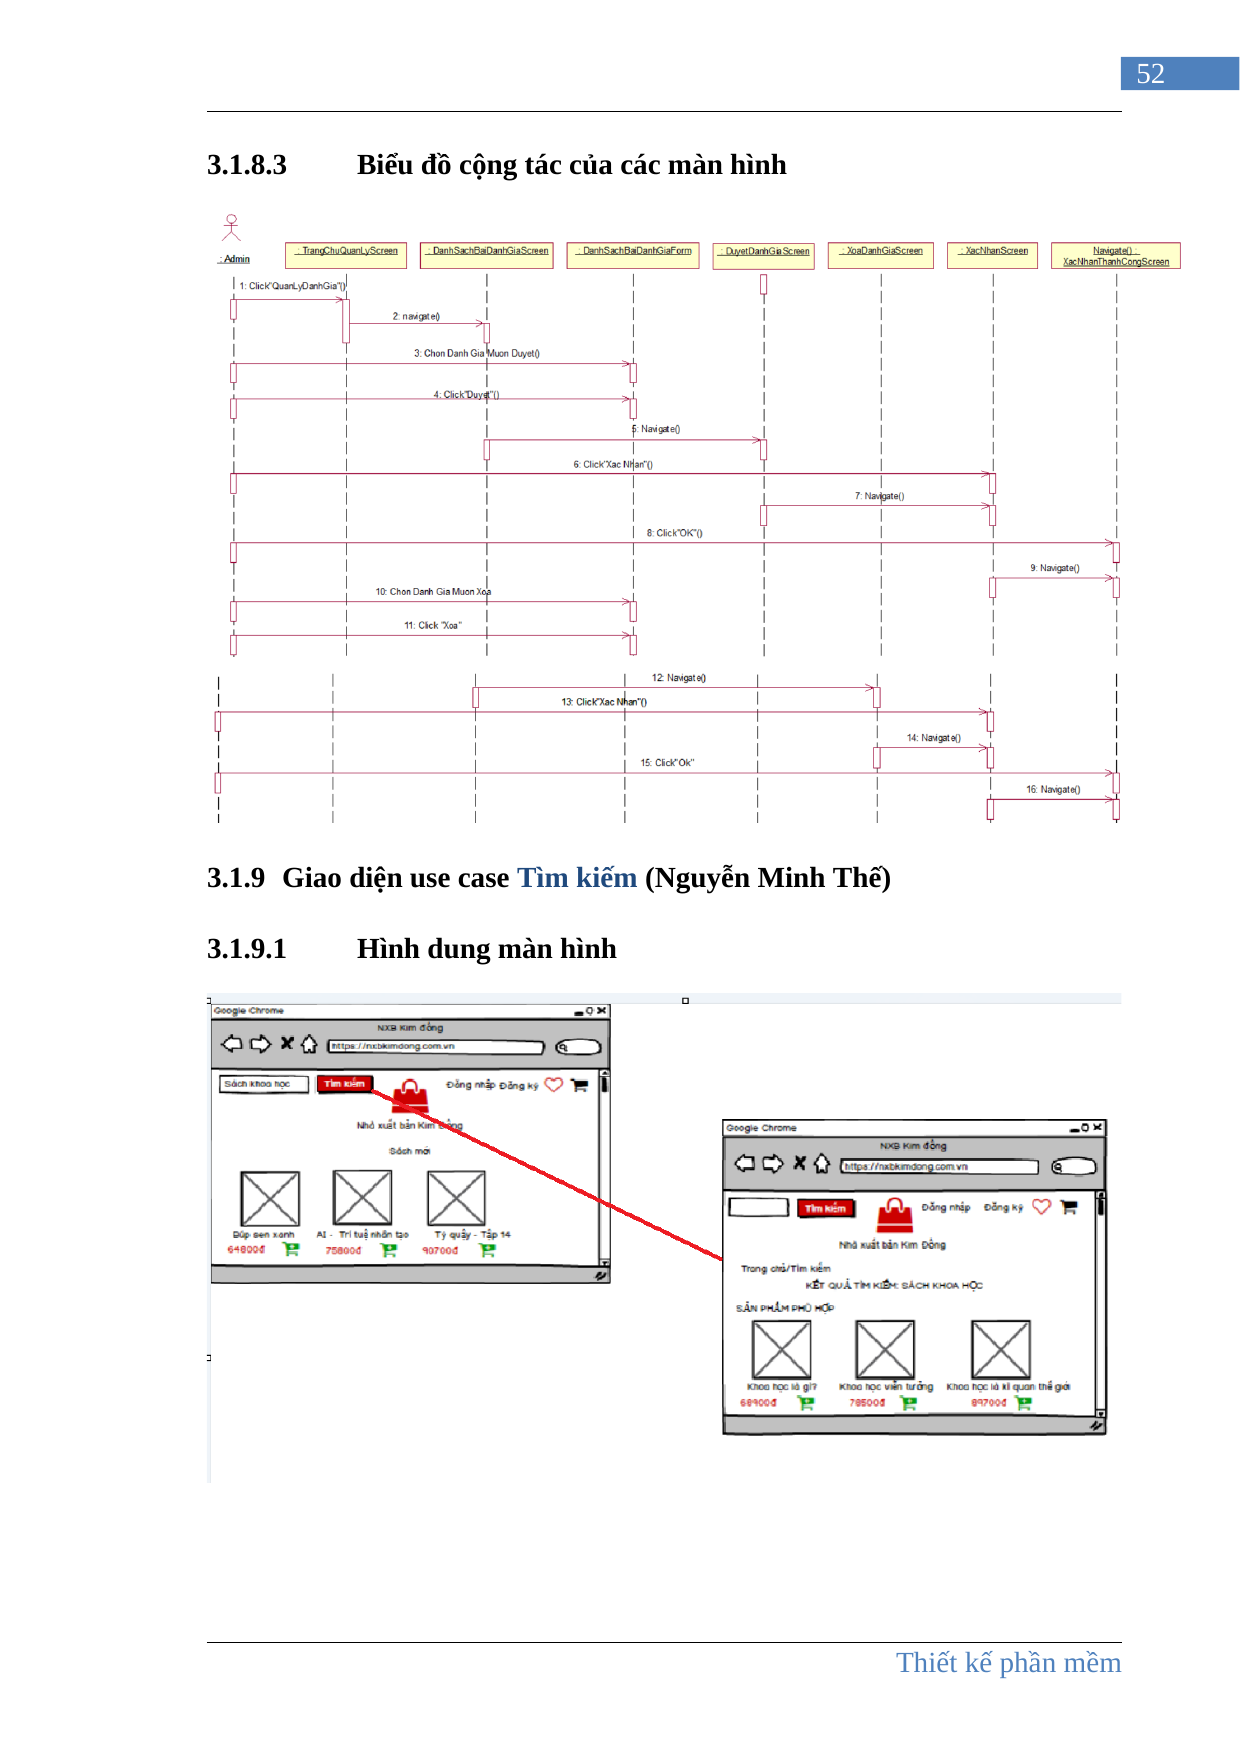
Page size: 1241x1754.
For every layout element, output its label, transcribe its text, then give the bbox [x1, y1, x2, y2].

subtitle Giao diện use case Tìm kiếm (Nguyễn Minh Thế) [207, 860, 1122, 893]
picture [206, 209, 1182, 657]
subtitle Hình dung màn hình [207, 931, 1122, 964]
subtitle Biểu đồ cộng tác của các màn hình [207, 147, 1122, 181]
picture [206, 673, 1162, 823]
picture [206, 993, 1122, 1483]
